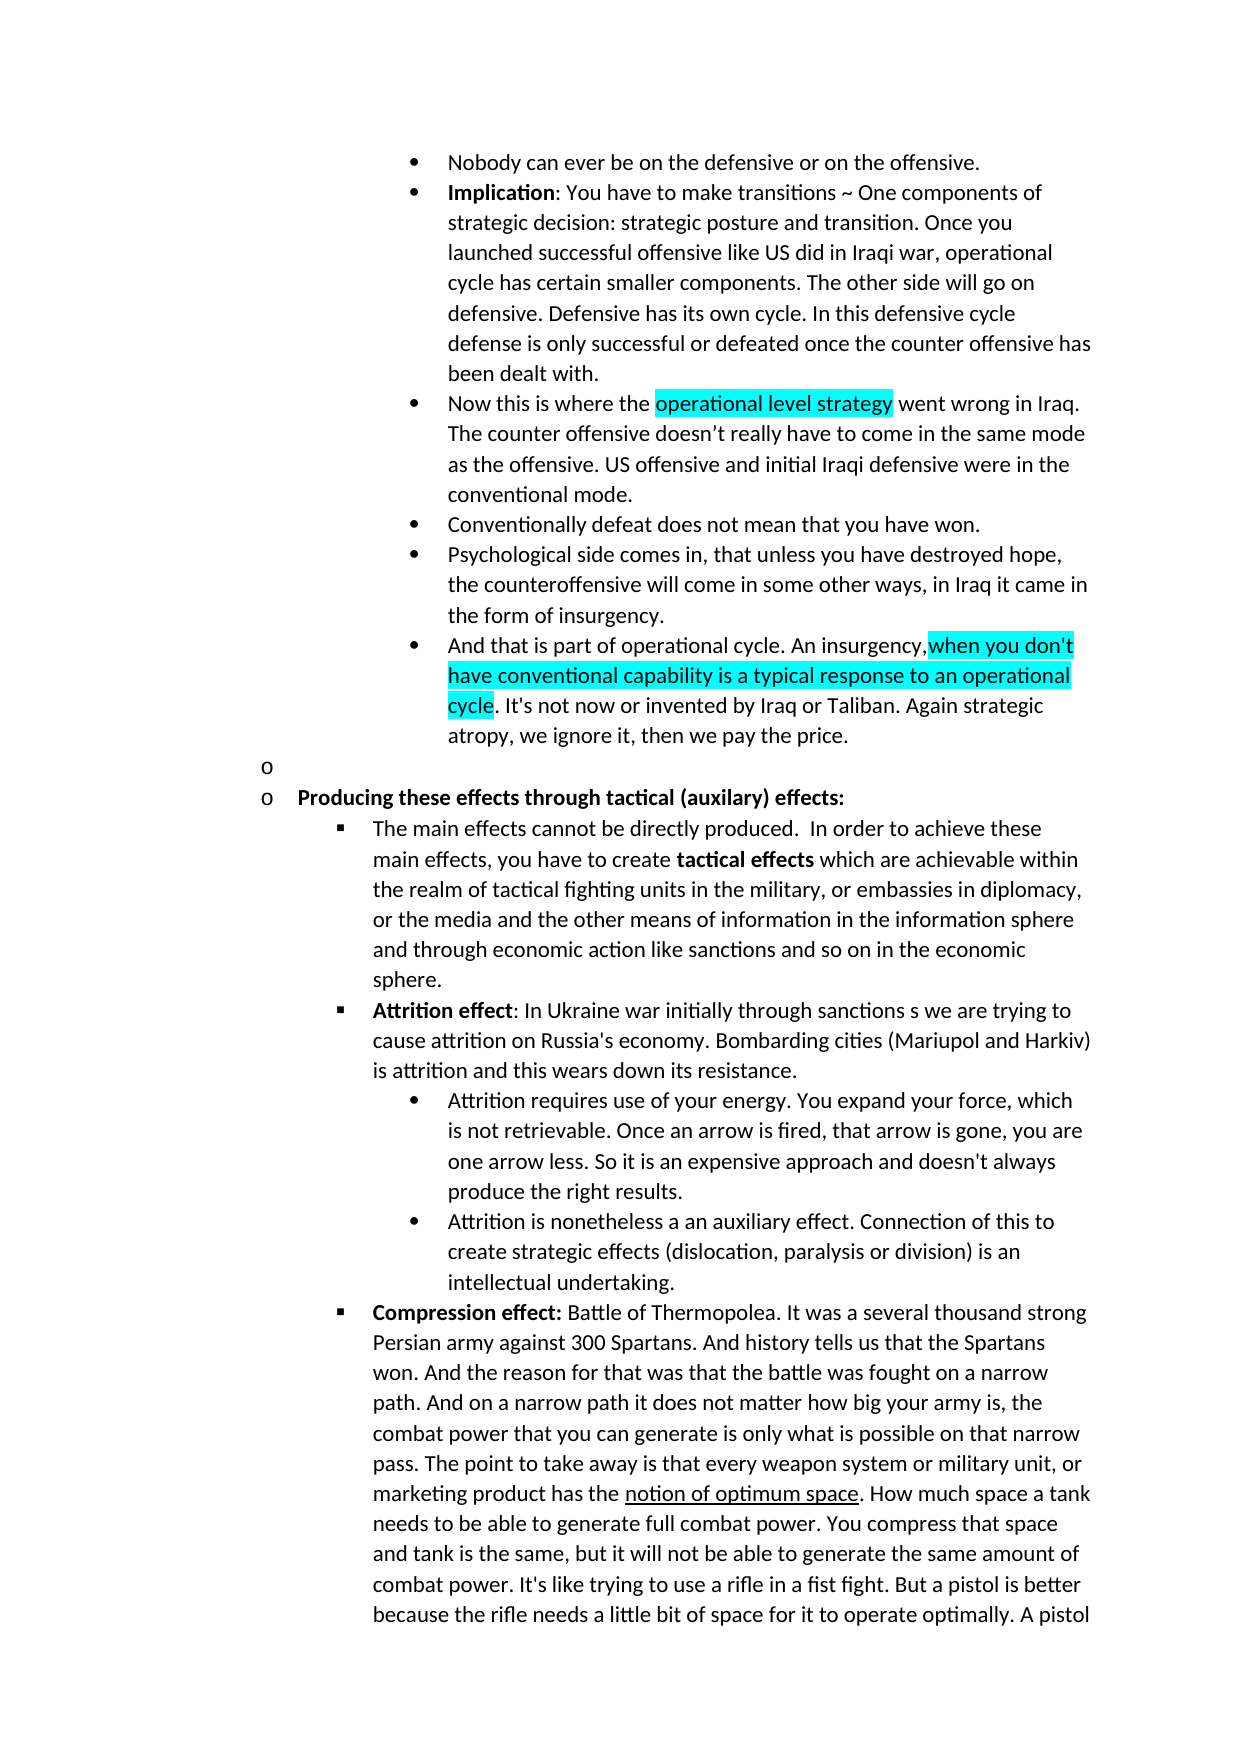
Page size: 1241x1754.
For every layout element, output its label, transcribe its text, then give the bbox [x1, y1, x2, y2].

list Attrition effect: In Ukraine war initially through sanctions s we are trying to cause attrition on Russia's economy. Bombarding cities (Mariupol and Harkiv) is attrition and this wears down its resistance. [335, 996, 1093, 1084]
list Conventionally defeat does not mean that you have won. [410, 510, 1093, 538]
list Attrition requires use of your energy. You expand your force, which is not retrievable. Once an arrow is fired, that arrow is gone, you are one arrow less. So it is an expensive approach and doesn't always produce the right results. [410, 1086, 1093, 1205]
list And that is part of operational cycle. An insurgency,when you don't have conventional capability is a typical response to an operational cycle. It's not now or invented by Iraq or Taliban. Again strategic atropy, we ignore it, then we pay the price. [410, 631, 1093, 749]
list Producing these effects through tactical (auxilary) effects: [260, 783, 1093, 812]
list Implication: You have to make transitions ~ One components of strategic decision: strategic posture and transition. Once you launched successful offensive like US did in Iraqi war, operational cycle has certain smaller components. The other side will go on defensive. Defensive has its own cycle. In this defensive cycle defense is only successful or defeated once the counter offensive has been dealt with. [410, 178, 1093, 387]
list The main effects cannot be directly produced. In order to achieve these main effects, you have to create tactical effects which are achievable within the realm of tactical fighting units in the military, or embassies in diplomacy, or the media and the other means of information in the information sphere and through economic action like sanctions and so on in the economic sphere. [335, 814, 1093, 994]
list Nobody can ever be on the defensive or on the offensive. [410, 148, 1093, 176]
list Now this is where the operational level strategy went wrong in Iraq. The counter offensive doesn’t really have to come in the same mode as the offensive. US offensive and initial Iraqi defensive were in the conventional mode. [410, 389, 1093, 508]
list Attrition is nonetheless a an auxiliary effect. Connection of this to create strategic effects (dislocation, paralysis or division) is an intellectual undertaking. [410, 1207, 1093, 1296]
list Psychological side comes in, that unless you have destroyed hope, the counteroffensive will come in some other ways, in Iraq it came in the form of insurgency. [410, 540, 1093, 629]
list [335, 1298, 1093, 1628]
